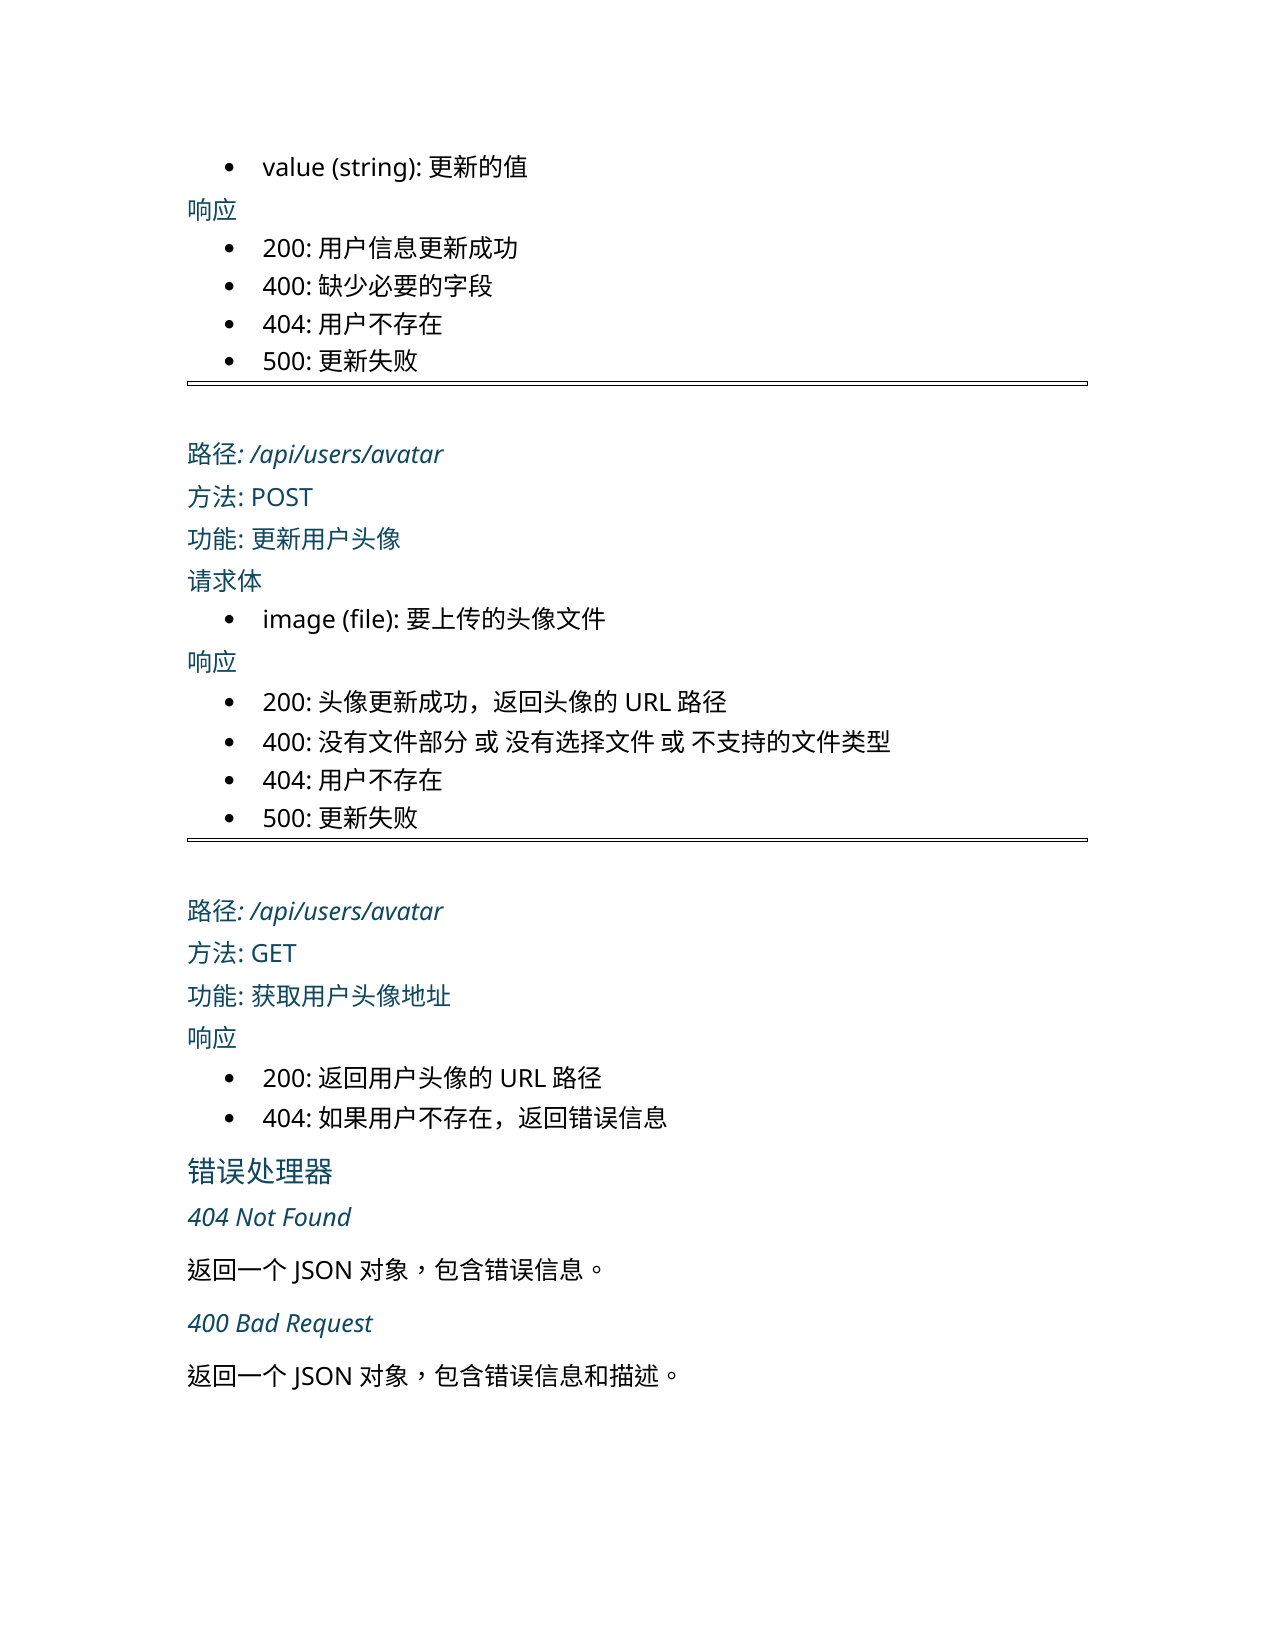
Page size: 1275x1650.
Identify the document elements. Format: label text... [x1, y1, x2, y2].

list 200: 头像更新成功，返回头像的 URL 路径 [225, 683, 1087, 719]
list 400: 缺少必要的字段 [225, 268, 1087, 302]
list 500: 更新失败 [225, 801, 1087, 835]
subtitle 路径: /api/users/avatar [187, 437, 1087, 471]
subtitle 请求体 [187, 564, 1087, 598]
subtitle 错误处理器 [187, 1152, 1087, 1191]
list 404: 用户不存在 [225, 306, 1087, 340]
list 200: 返回用户头像的 URL 路径 [225, 1059, 1087, 1095]
subtitle 400 Bad Request [187, 1305, 1087, 1339]
subtitle 方法: GET [187, 936, 1087, 970]
list 200: 用户信息更新成功 [225, 231, 1087, 265]
subtitle 功能: 更新用户头像 [187, 522, 1087, 556]
list 500: 更新失败 [225, 344, 1087, 378]
subtitle 响应 [187, 1021, 1087, 1054]
list 400: 没有文件部分 或 没有选择文件 或 不支持的文件类型 [225, 723, 1087, 759]
list value (string): 更新的值 [225, 150, 1087, 184]
subtitle 响应 [187, 192, 1087, 226]
text 返回一个 JSON 对象，包含错误信息。 [187, 1252, 1087, 1287]
list image (file): 要上传的头像文件 [225, 602, 1087, 636]
list 404: 用户不存在 [225, 763, 1087, 797]
subtitle 功能: 获取用户头像地址 [187, 978, 1087, 1012]
list 404: 如果用户不存在，返回错误信息 [225, 1099, 1087, 1135]
subtitle 404 Not Found [187, 1200, 1087, 1234]
subtitle 路径: /api/users/avatar [187, 893, 1087, 927]
subtitle 方法: POST [187, 479, 1087, 513]
text 返回一个 JSON 对象，包含错误信息和描述。 [187, 1358, 1087, 1392]
subtitle 响应 [187, 644, 1087, 679]
